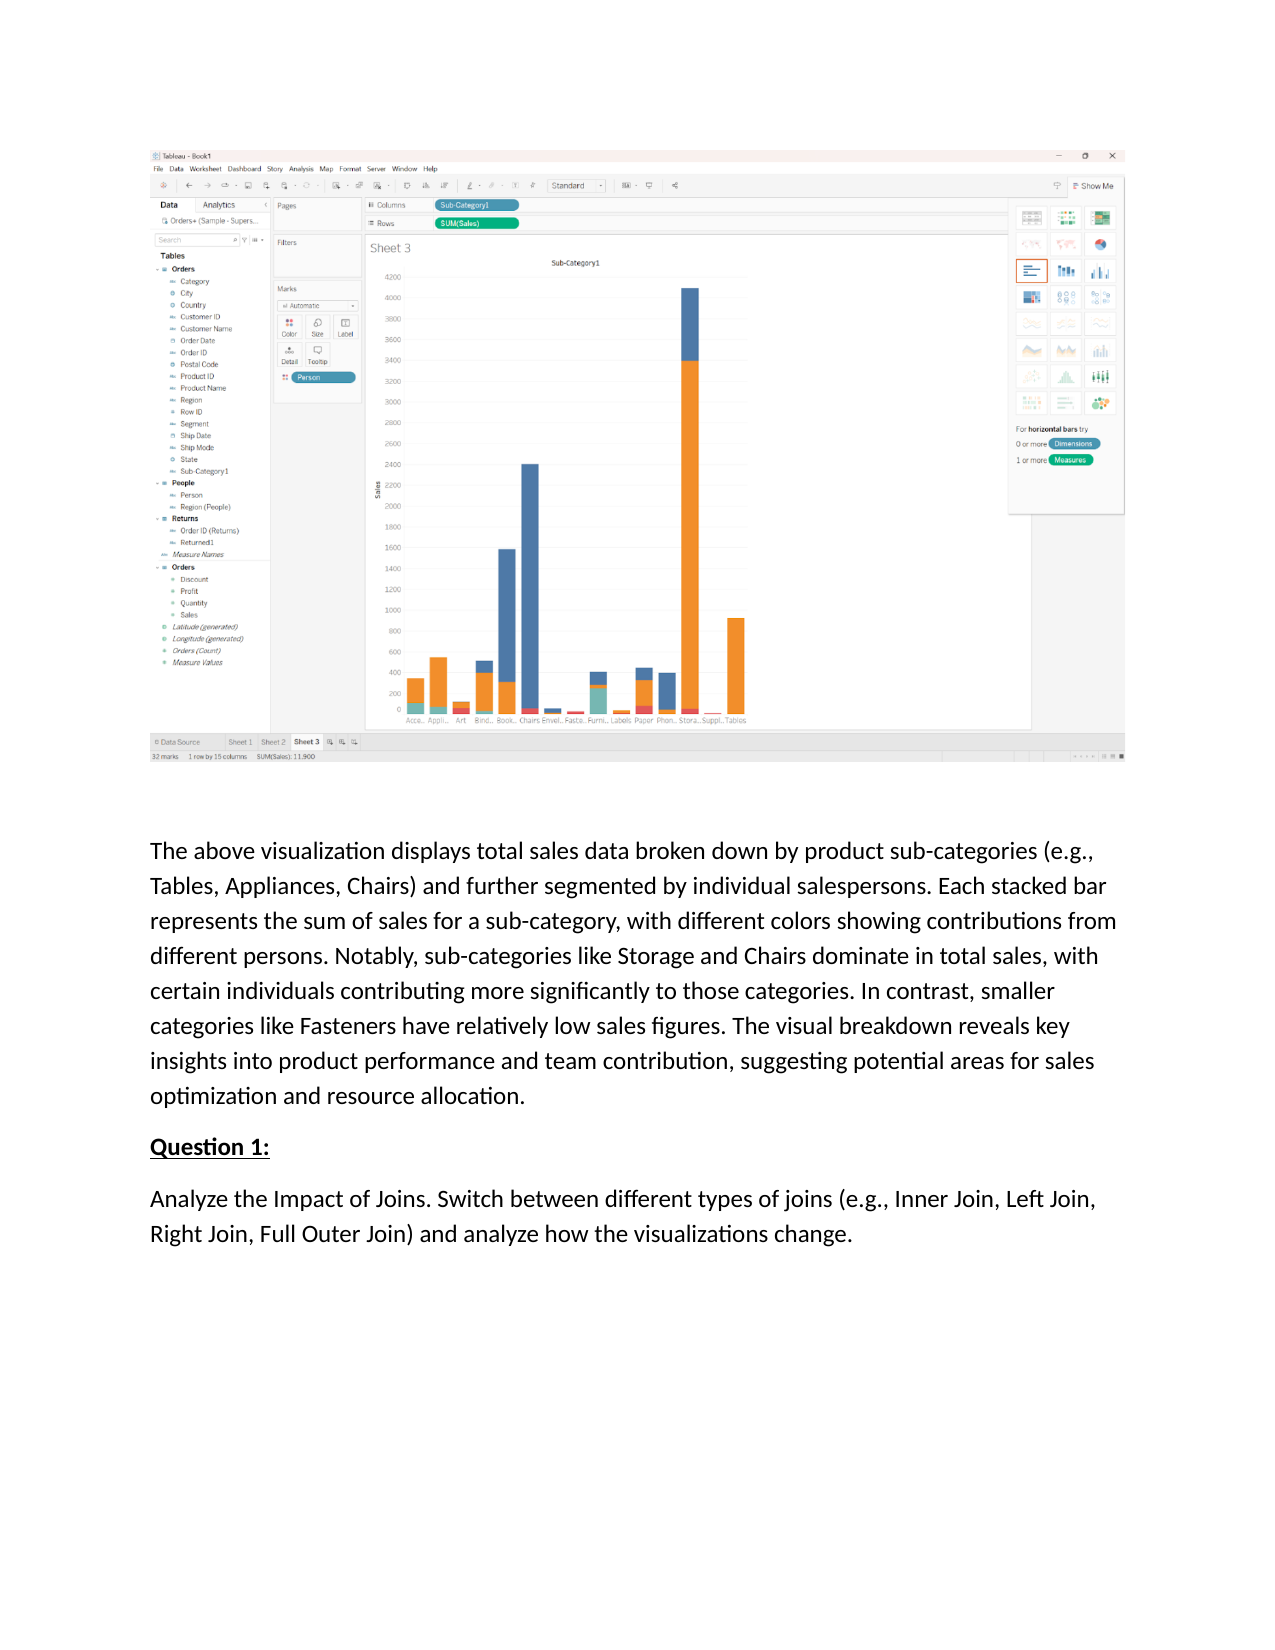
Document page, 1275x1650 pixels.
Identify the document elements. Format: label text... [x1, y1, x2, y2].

text Analyze the Impact of Joins. Switch between different types of joins (e.g., Inner Join, Left Join, Right Join, Full Outer Join) and analyze how the visualizations change. [150, 1183, 1125, 1249]
picture [150, 150, 1125, 762]
text Question 1: [150, 1132, 1125, 1162]
text The above visualization displays total sales data broken down by product sub-categories (e.g., Tables, Appliances, Chairs) and further segmented by individual salespersons. Each stacked bar represents the sum of sales for a sub-category, with different colors showing contributions from different persons. Notably, sub-categories like Storage and Chairs dominate in total sales, with certain individuals contributing more significantly to those categories. In contrast, smaller categories like Fasteners have relatively low sales figures. The visual breakdown reveals key insights into product performance and team contribution, suggesting potential areas for sales optimization and resource allocation. [150, 835, 1125, 1110]
